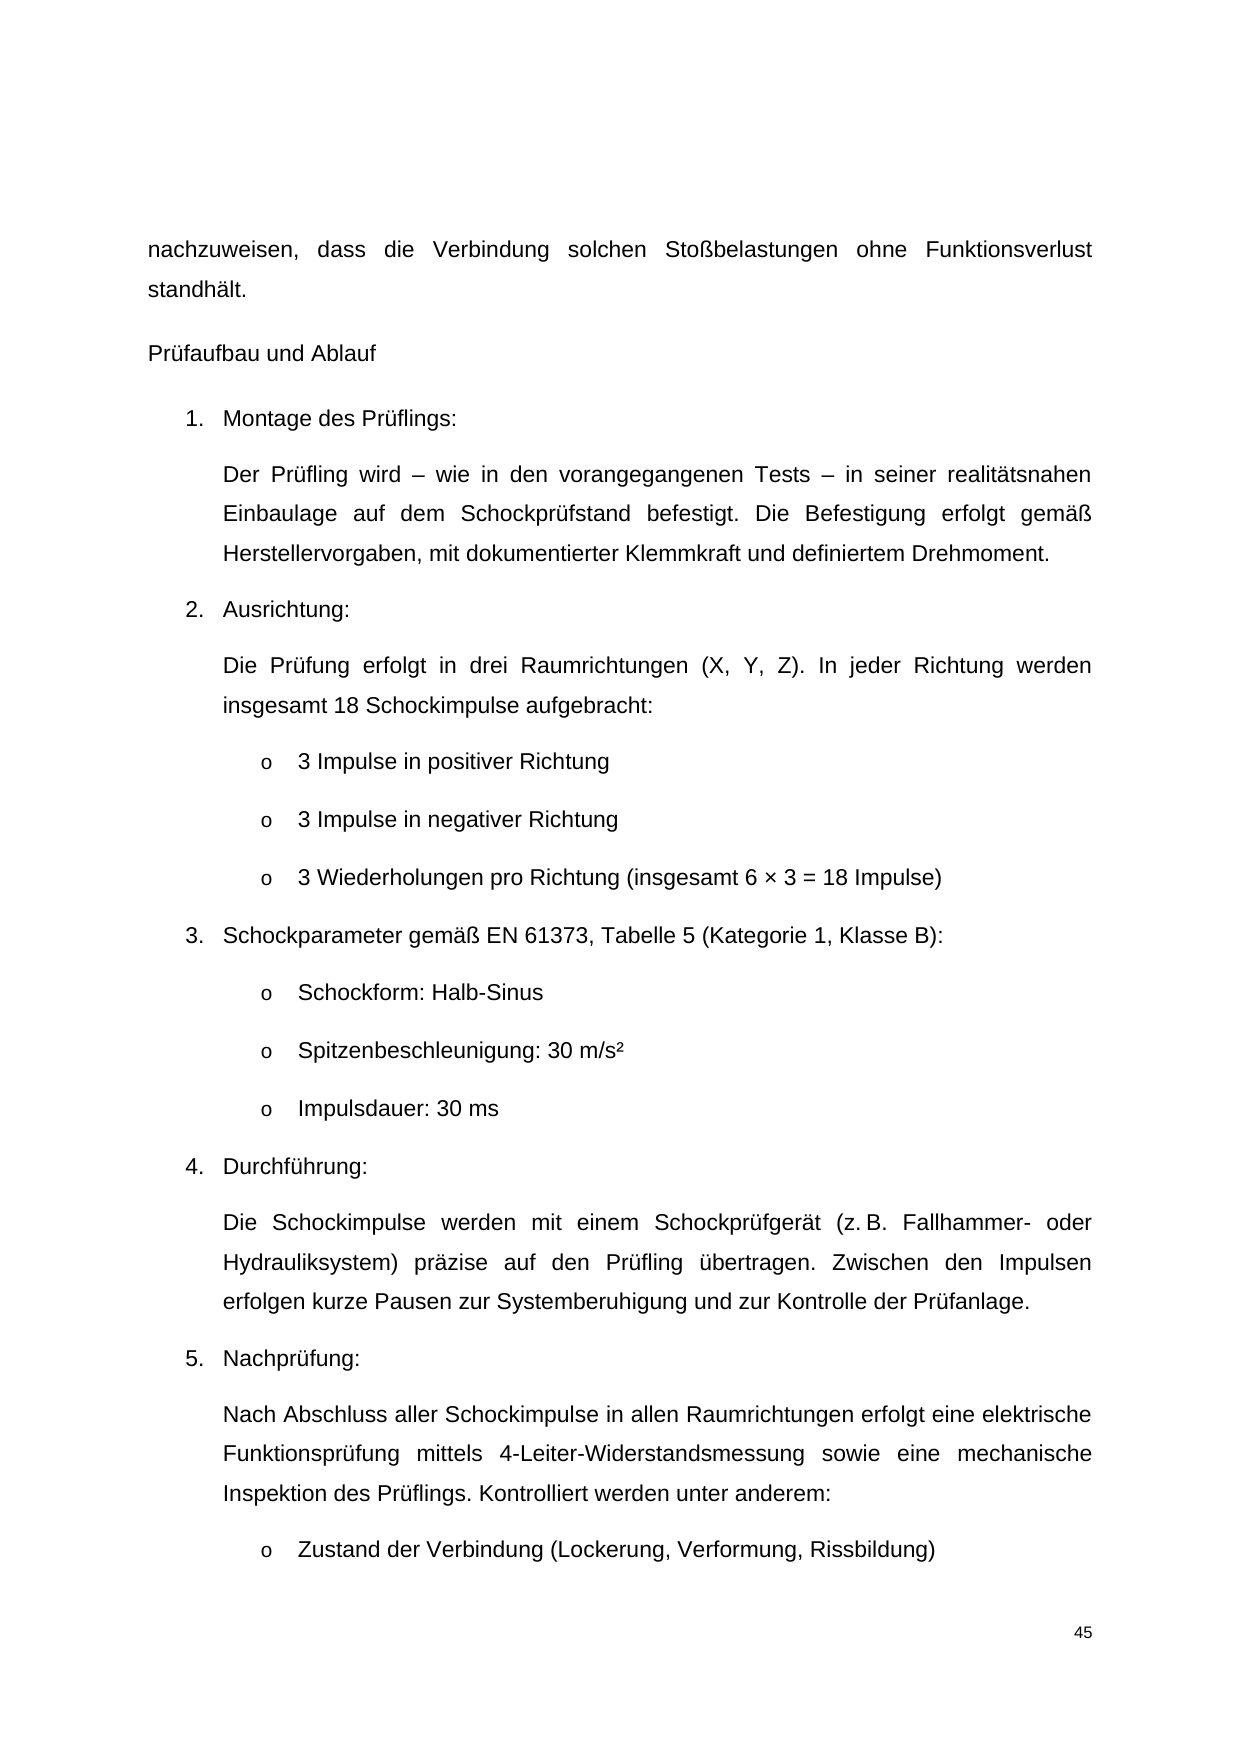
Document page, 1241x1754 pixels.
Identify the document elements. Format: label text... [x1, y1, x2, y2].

list 3 Impulse in negativer Richtung [260, 806, 1092, 834]
list 3 Wiederholungen pro Richtung (insgesamt 6 × 3 = 18 Impulse) [260, 864, 1092, 892]
list Impulsdauer: 30 ms [260, 1095, 1092, 1123]
list Zustand der Verbindung (Lockerung, Verformung, Rissbildung) [260, 1536, 1092, 1563]
list Ausrichtung: [185, 596, 1092, 622]
text Die Prüfung erfolgt in drei Raumrichtungen (X, Y, Z). In jeder Richtung werden insgesamt 18 Schockimpulse aufgebracht: [223, 652, 1092, 718]
list Durchführung: [185, 1153, 1092, 1179]
text Nach Abschluss aller Schockimpulse in allen Raumrichtungen erfolgt eine elektrische Funktionsprüfung mittels 4-Leiter-Widerstandsmessung sowie eine mechanische Inspektion des Prüflings. Kontrolliert werden unter anderem: [223, 1401, 1092, 1506]
list 3 Impulse in positiver Richtung [260, 748, 1092, 775]
list Spitzenbeschleunigung: 30 m/s² [260, 1037, 1092, 1064]
list Nachprüfung: [185, 1344, 1092, 1371]
list Schockform: Halb-Sinus [260, 978, 1092, 1006]
text Die Schockimpulse werden mit einem Schockprüfgerät (z. B. Fallhammer- oder Hydrauliksystem) präzise auf den Prüfling übertragen. Zwischen den Impulsen erfolgen kurze Pausen zur Systemberuhigung und zur Kontrolle der Prüfanlage. [223, 1209, 1092, 1315]
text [148, 236, 1092, 302]
list Schockparameter gemäß EN 61373, Tabelle 5 (Kategorie 1, Klasse B): [185, 922, 1092, 949]
text Prüfaufbau und Ablauf [148, 340, 1092, 367]
text Der Prüfling wird – wie in den vorangegangenen Tests – in seiner realitätsnahen Einbaulage auf dem Schockprüfstand befestigt. Die Befestigung erfolgt gemäß Herstellervorgaben, mit dokumentierter Klemmkraft und definiertem Drehmoment. [223, 461, 1092, 566]
list Montage des Prüflings: [185, 405, 1092, 431]
